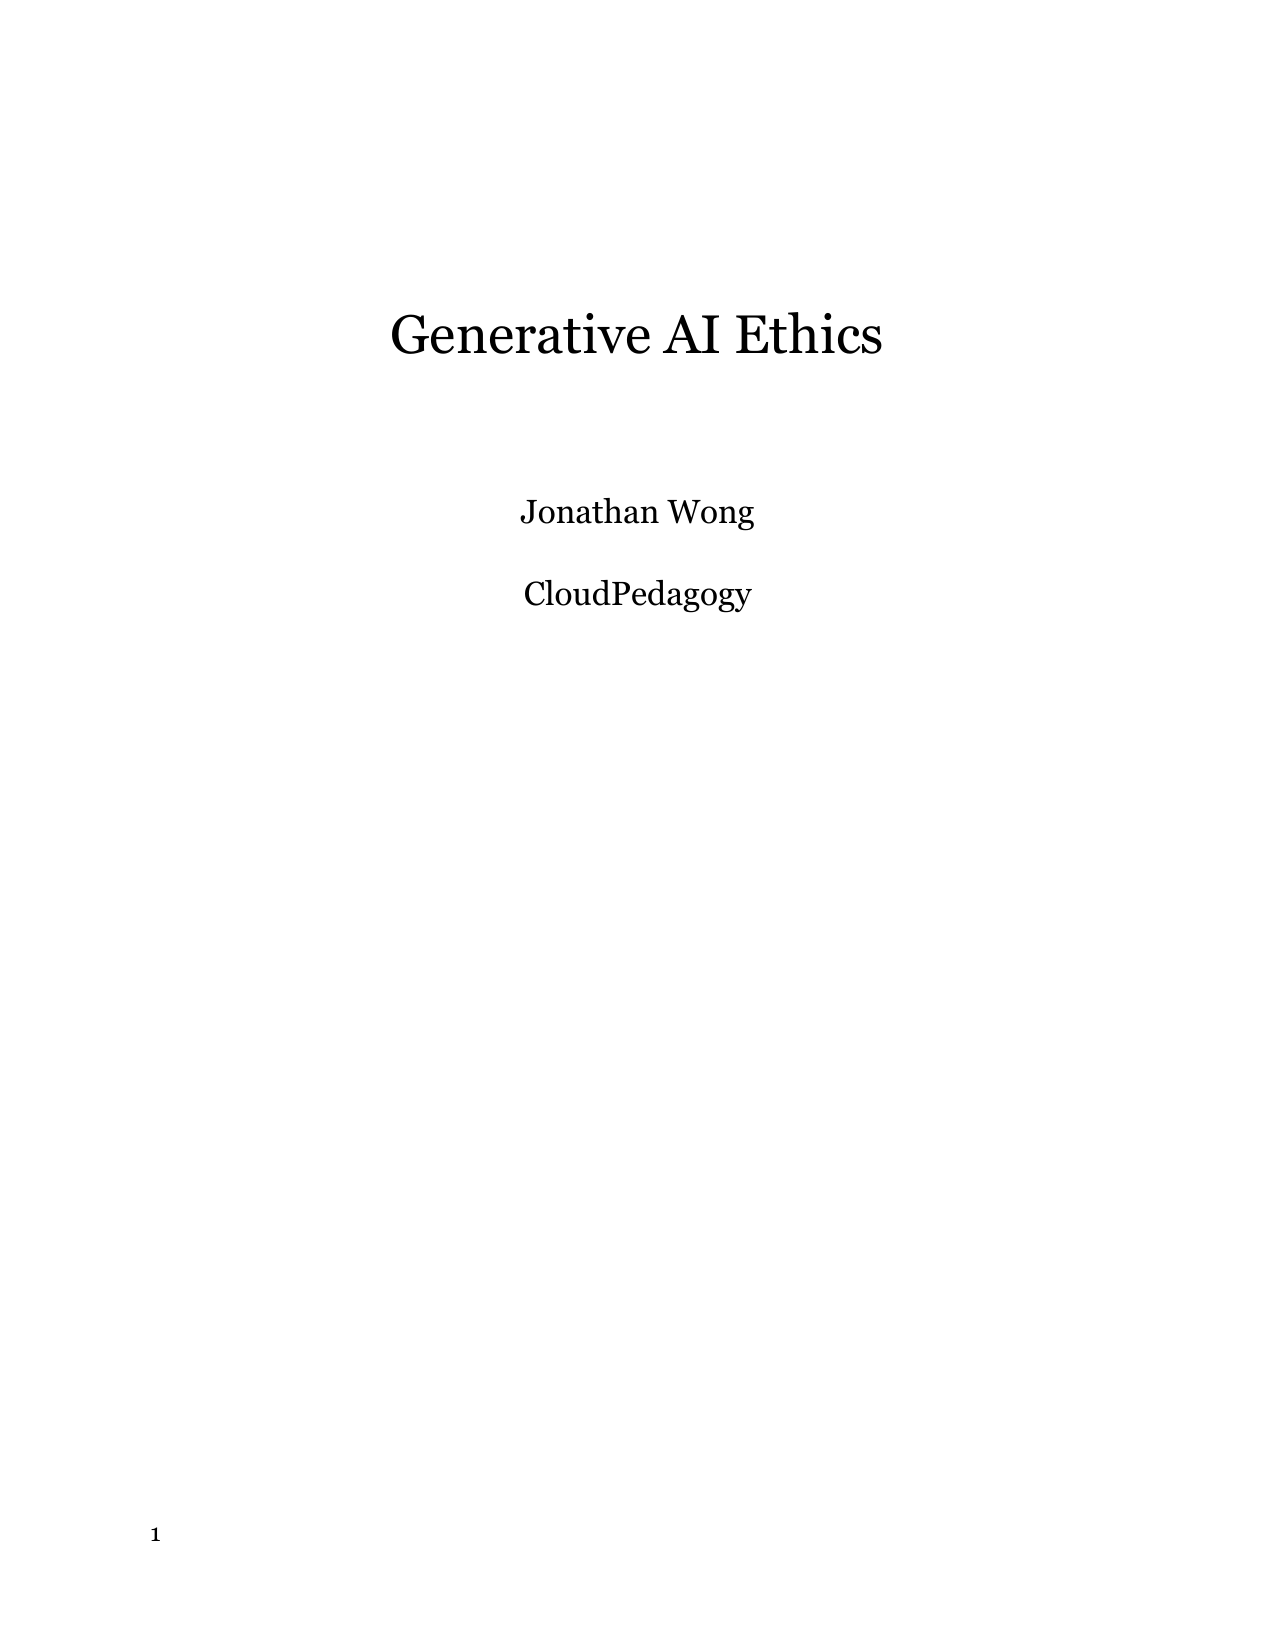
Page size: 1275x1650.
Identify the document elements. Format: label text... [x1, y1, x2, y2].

title Generative AI Ethics [150, 304, 1125, 366]
subtitle Jonathan Wong [150, 493, 1125, 531]
subtitle CloudPedagogy [150, 574, 1125, 612]
